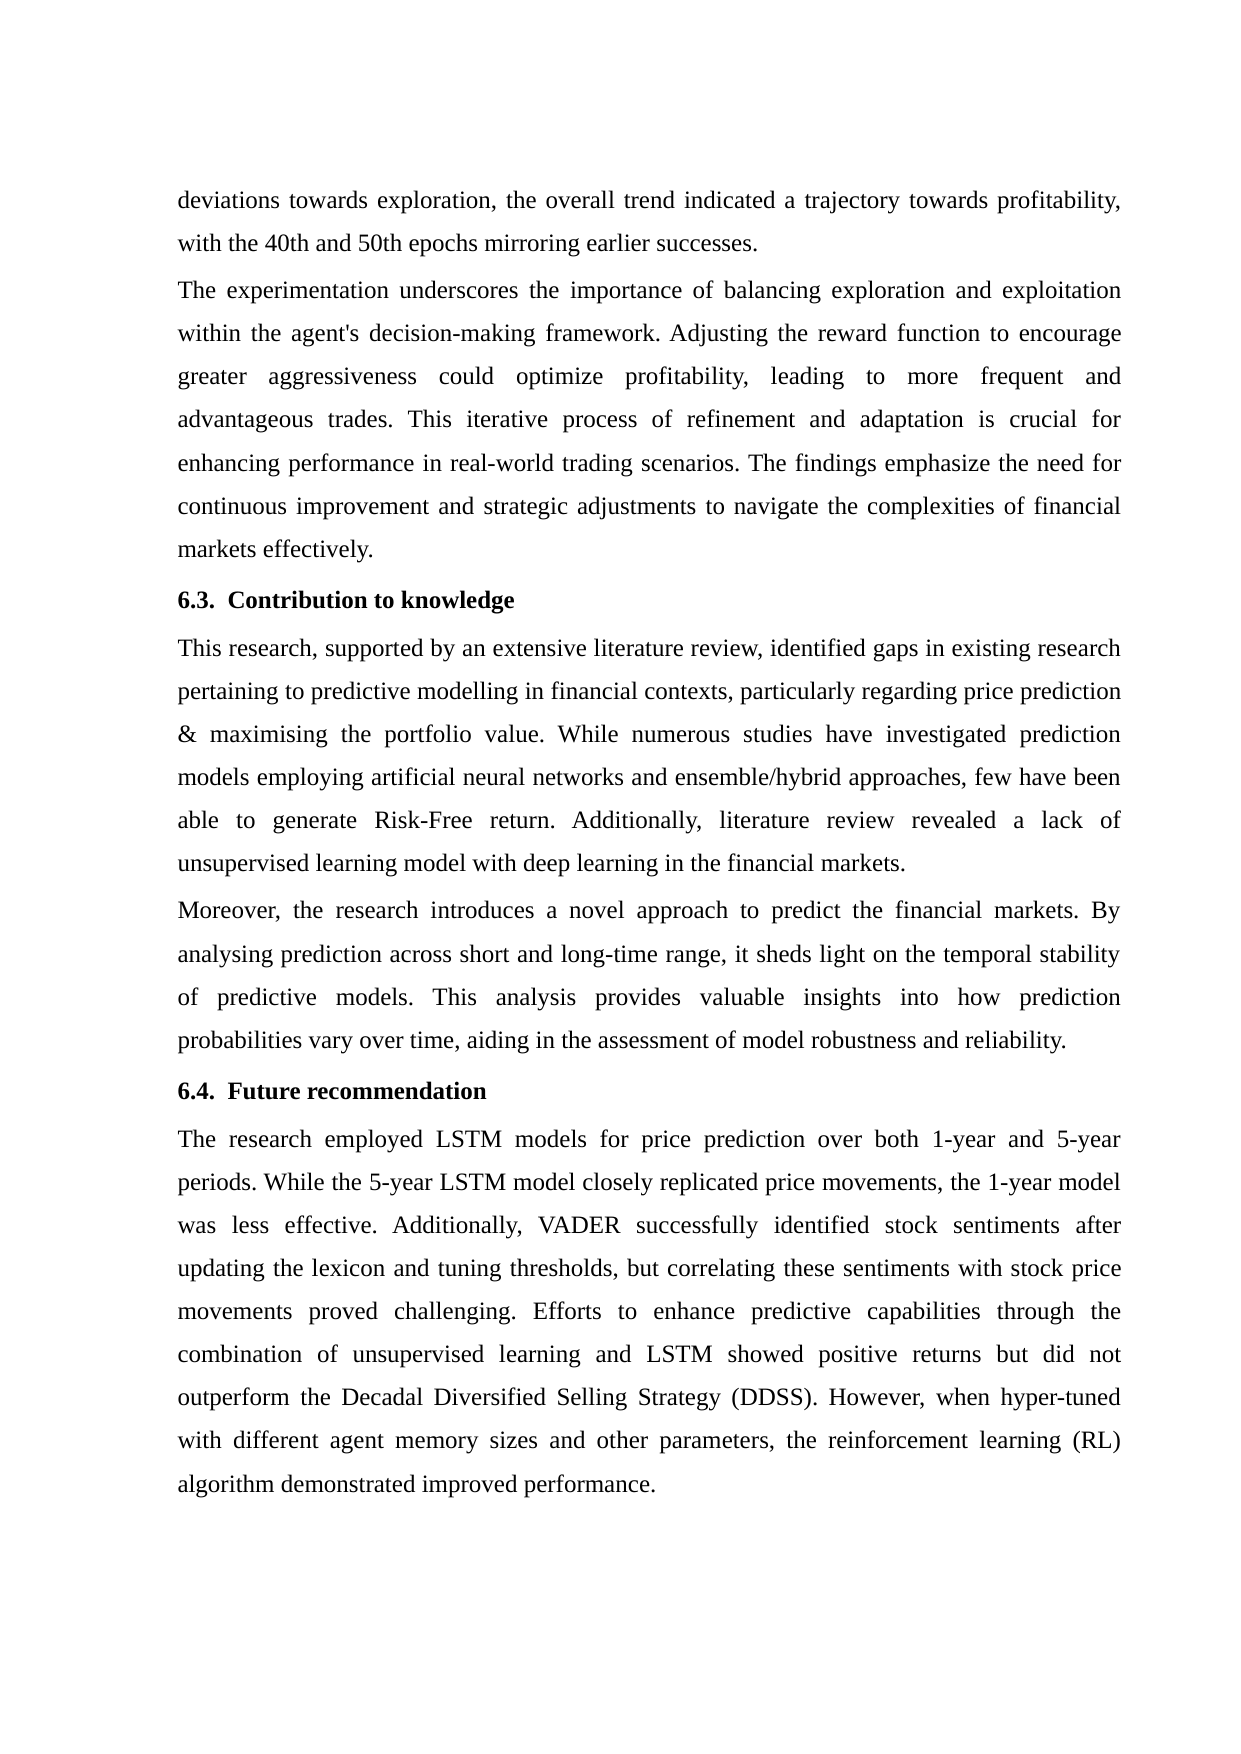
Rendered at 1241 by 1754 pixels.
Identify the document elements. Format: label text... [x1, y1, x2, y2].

subtitle Future recommendation [177, 1076, 1122, 1105]
text Moreover, the research introduces a novel approach to predict the financial markets. By analysing prediction across short and long-time range, it sheds light on the temporal stability of predictive models. This analysis provides valuable insights into how prediction probabilities vary over time, aiding in the assessment of model robustness and reliability. [177, 896, 1122, 1054]
text The experimentation underscores the importance of balancing exploration and exploitation within the agent's decision-making framework. Adjusting the reward function to encourage greater aggressiveness could optimize profitability, leading to more frequent and advantageous trades. This iterative process of refinement and adaptation is crucial for enhancing performance in real-world trading scenarios. The findings emphasize the need for continuous improvement and strategic adjustments to navigate the complexities of financial markets effectively. [177, 275, 1122, 563]
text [177, 185, 1122, 257]
text The research employed LSTM models for price prediction over both 1-year and 5-year periods. While the 5-year LSTM model closely replicated price movements, the 1-year model was less effective. Additionally, VADER successfully identified stock sentiments after updating the lexicon and tuning thresholds, but correlating these sentiments with stock price movements proved challenging. Efforts to enhance predictive capabilities through the combination of unsupervised learning and LSTM showed positive returns but did not outperform the Decadal Diversified Selling Strategy (DDSS). However, when hyper-tuned with different agent memory sizes and other parameters, the reinforcement learning (RL) algorithm demonstrated improved performance. [177, 1124, 1122, 1497]
subtitle Contribution to knowledge [177, 585, 1122, 614]
text This research, supported by an extensive literature review, identified gaps in existing research pertaining to predictive modelling in financial contexts, particularly regarding price prediction & maximising the portfolio value. While numerous studies have investigated prediction models employing artificial neural networks and ensemble/hybrid approaches, few have been able to generate Risk-Free return. Additionally, literature review revealed a lack of unsupervised learning model with deep learning in the financial markets. [177, 633, 1122, 877]
